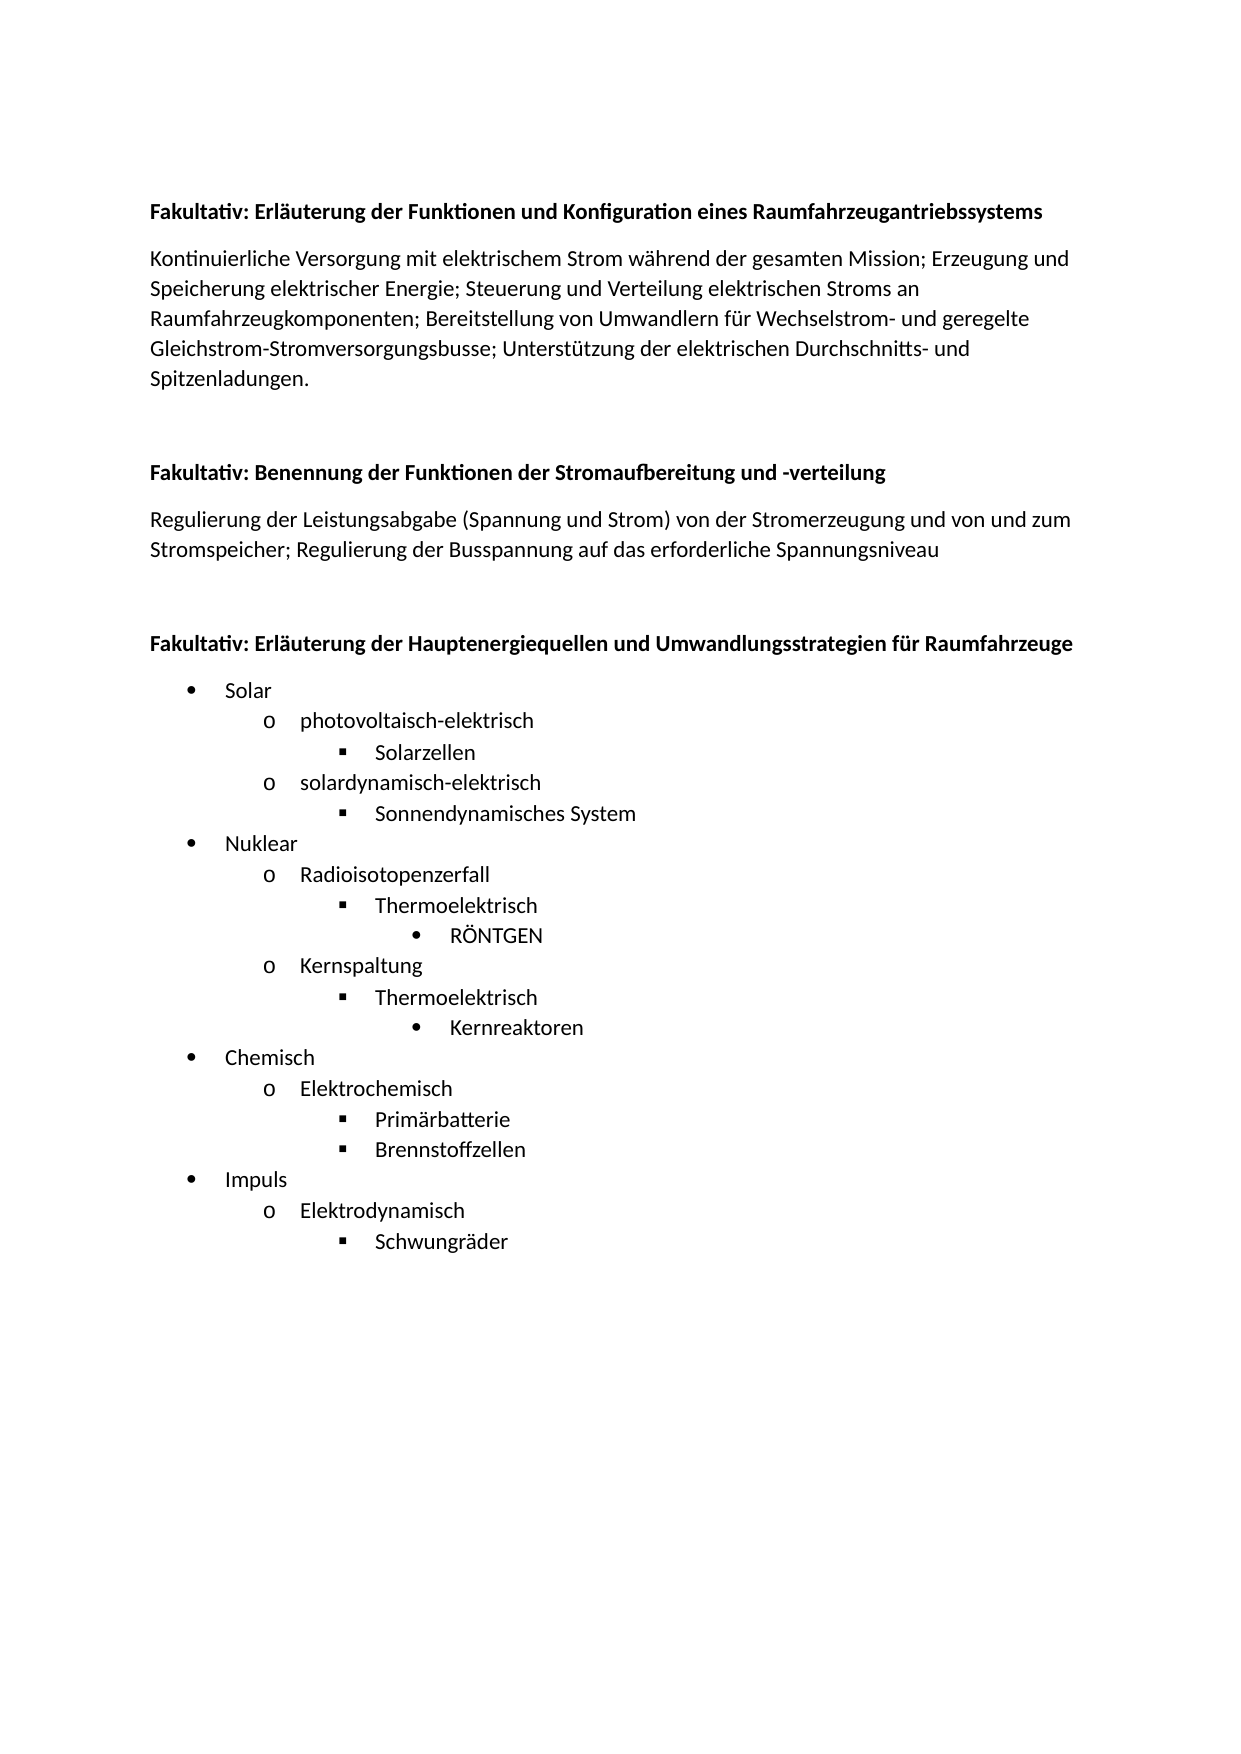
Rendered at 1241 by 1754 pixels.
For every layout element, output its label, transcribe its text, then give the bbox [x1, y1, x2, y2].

text Fakultativ: Erläuterung der Hauptenergiequellen und Umwandlungsstrategien für Raumfahrzeuge [150, 629, 1090, 657]
list Radioisotopenzerfall [262, 860, 1090, 889]
list Brennstoffzellen [337, 1135, 1090, 1163]
text Fakultativ: Benennung der Funktionen der Stromaufbereitung und -verteilung [150, 458, 1090, 486]
list Solar [187, 676, 1090, 704]
list RÖNTGEN [412, 921, 1090, 949]
list Thermoelektrisch [337, 983, 1090, 1011]
text Regulierung der Leistungsabgabe (Spannung und Strom) von der Stromerzeugung und von und zum Stromspeicher; Regulierung der Busspannung auf das erforderliche Spannungsniveau [150, 505, 1090, 563]
list Impuls [187, 1166, 1090, 1194]
list Nuklear [187, 829, 1090, 858]
list Elektrochemisch [262, 1074, 1090, 1103]
list solardynamisch-elektrisch [262, 768, 1090, 797]
list Chemisch [187, 1043, 1090, 1072]
list Schwungräder [337, 1227, 1090, 1255]
list Thermoelektrisch [337, 891, 1090, 919]
list Kernreaktoren [412, 1013, 1090, 1041]
list Kernspaltung [262, 952, 1090, 981]
list Elektrodynamisch [262, 1196, 1090, 1225]
list Solarzellen [337, 738, 1090, 766]
list Sonnendynamisches System [337, 799, 1090, 827]
list Primärbatterie [337, 1105, 1090, 1133]
text Fakultativ: Erläuterung der Funktionen und Konfiguration eines Raumfahrzeugantriebssystems [150, 197, 1090, 225]
list photovoltaisch-elektrisch [262, 706, 1090, 735]
text Kontinuierliche Versorgung mit elektrischem Strom während der gesamten Mission; Erzeugung und Speicherung elektrischer Energie; Steuerung und Verteilung elektrischen Stroms an Raumfahrzeugkomponenten; Bereitstellung von Umwandlern für Wechselstrom- und geregelte Gleichstrom-Stromversorgungsbusse; Unterstützung der elektrischen Durchschnitts- und Spitzenladungen. [150, 244, 1090, 393]
